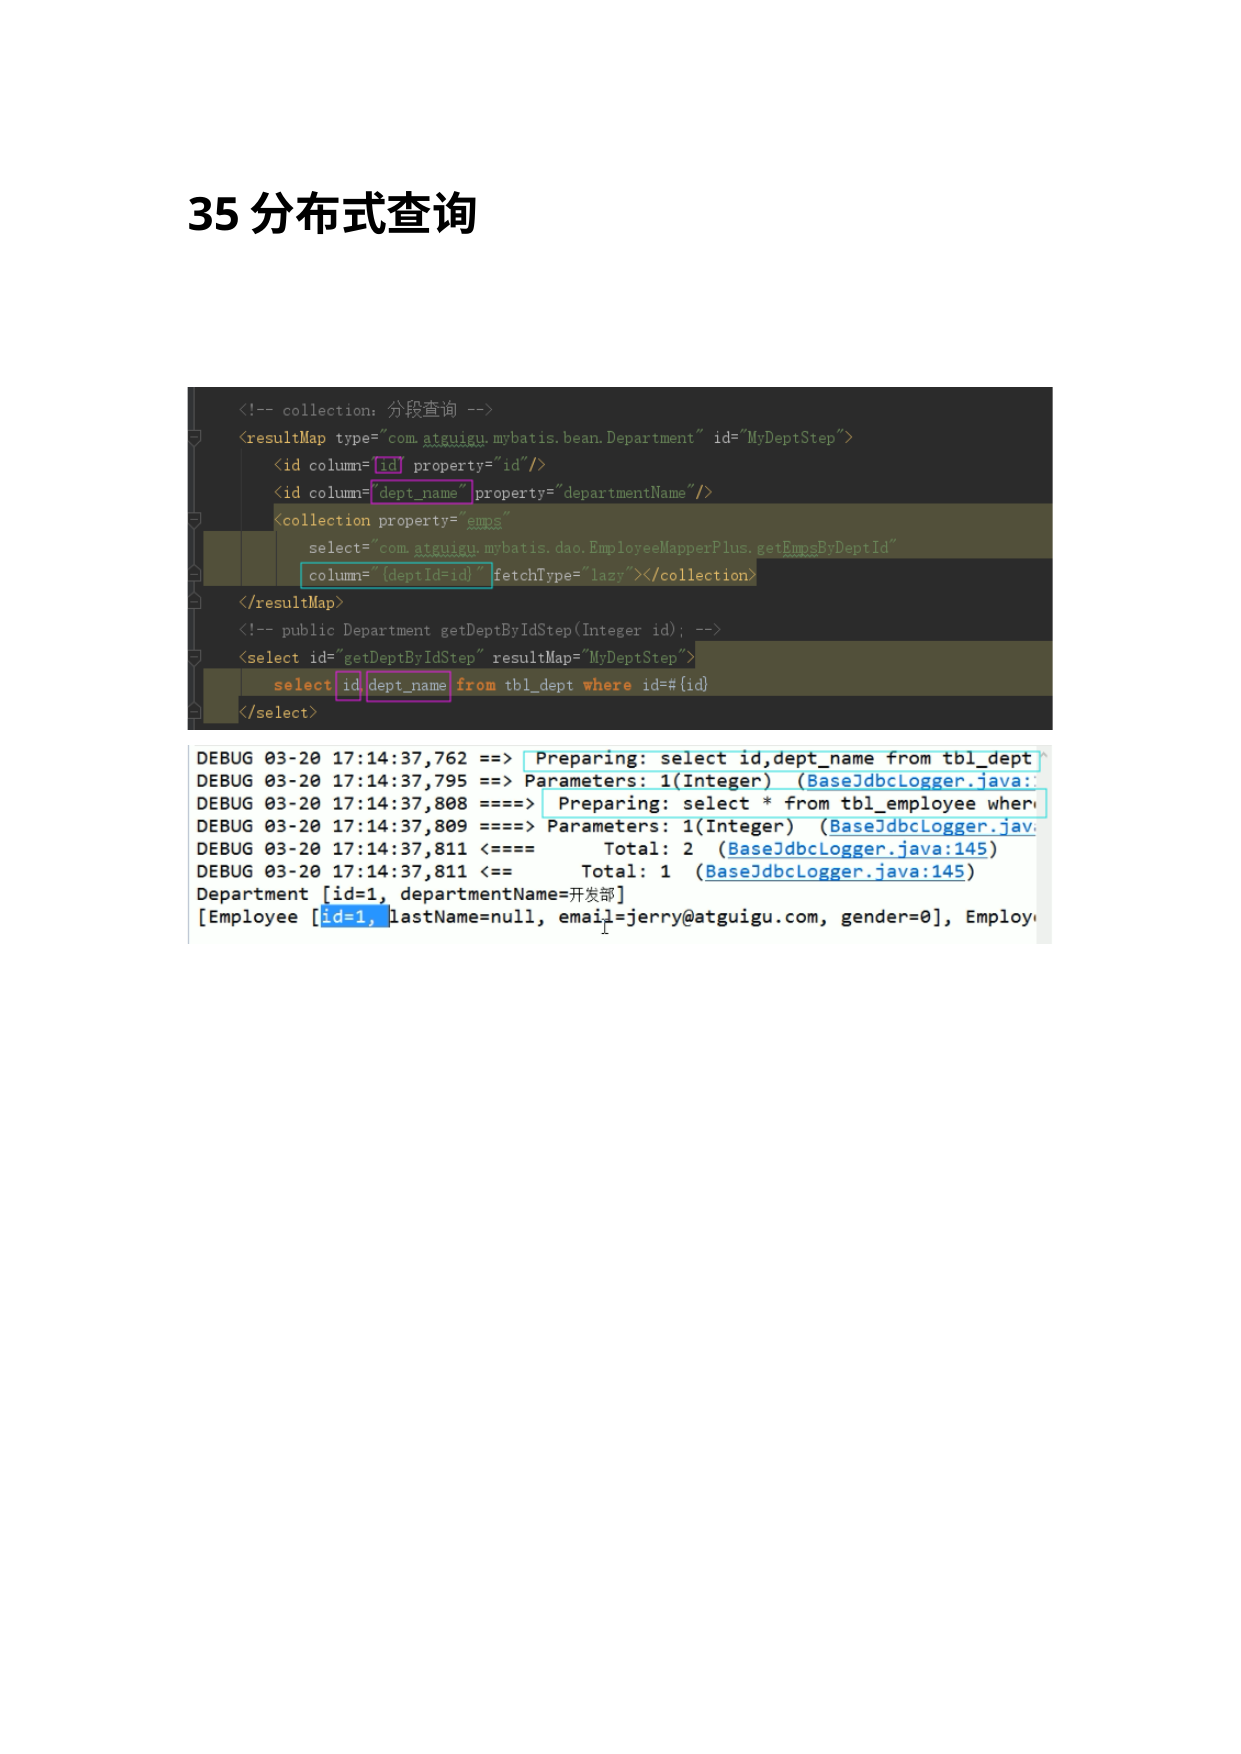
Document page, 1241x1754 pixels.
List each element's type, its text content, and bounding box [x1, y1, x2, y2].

subtitle 35分布式查询 [187, 162, 1053, 259]
picture [187, 745, 1053, 944]
picture [187, 387, 1053, 730]
